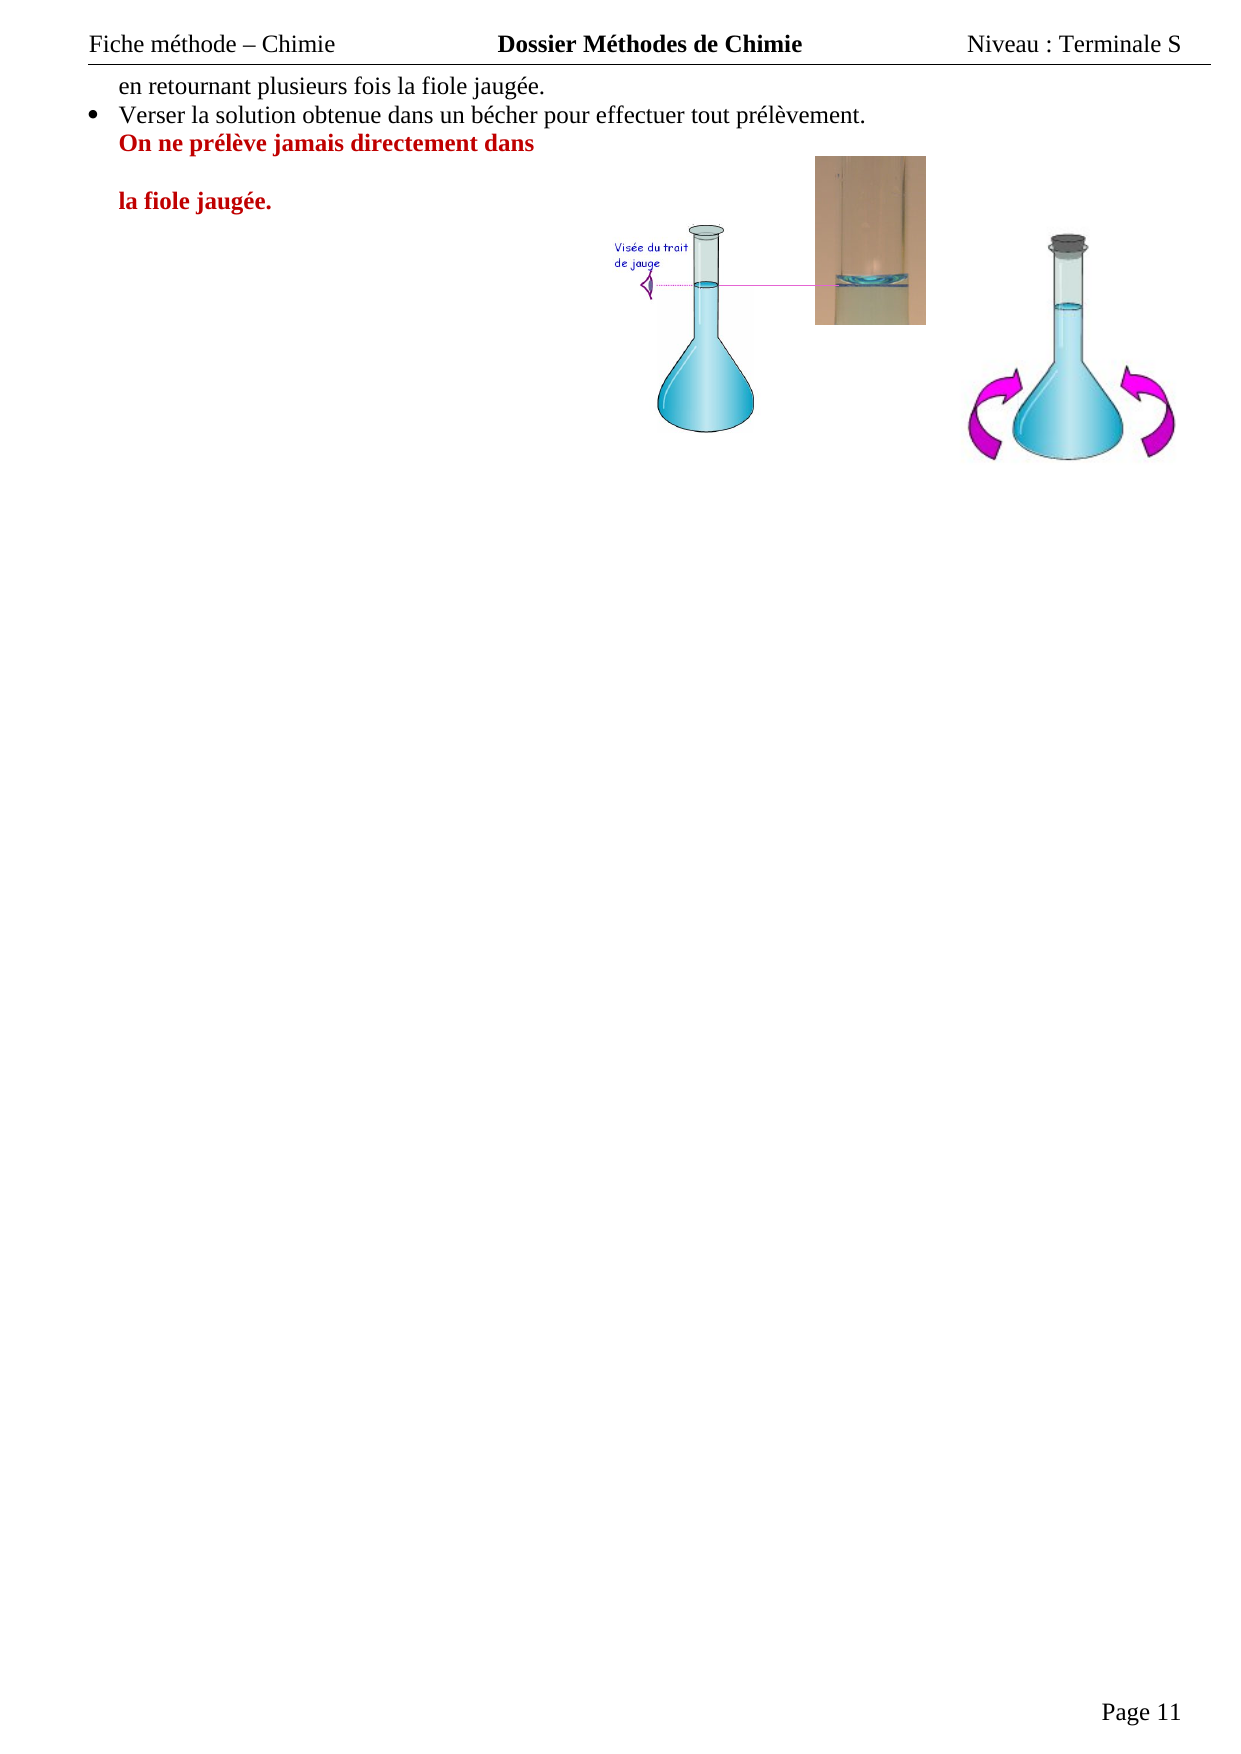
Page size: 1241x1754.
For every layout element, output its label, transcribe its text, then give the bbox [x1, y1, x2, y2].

list Verser la solution obtenue dans un bécher pour effectuer tout prélèvement. On ne prélève jamais directement dans la fiole jaugée. [89, 100, 1181, 215]
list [89, 71, 1181, 100]
picture [941, 217, 1189, 473]
picture [603, 215, 770, 436]
picture [815, 215, 926, 325]
